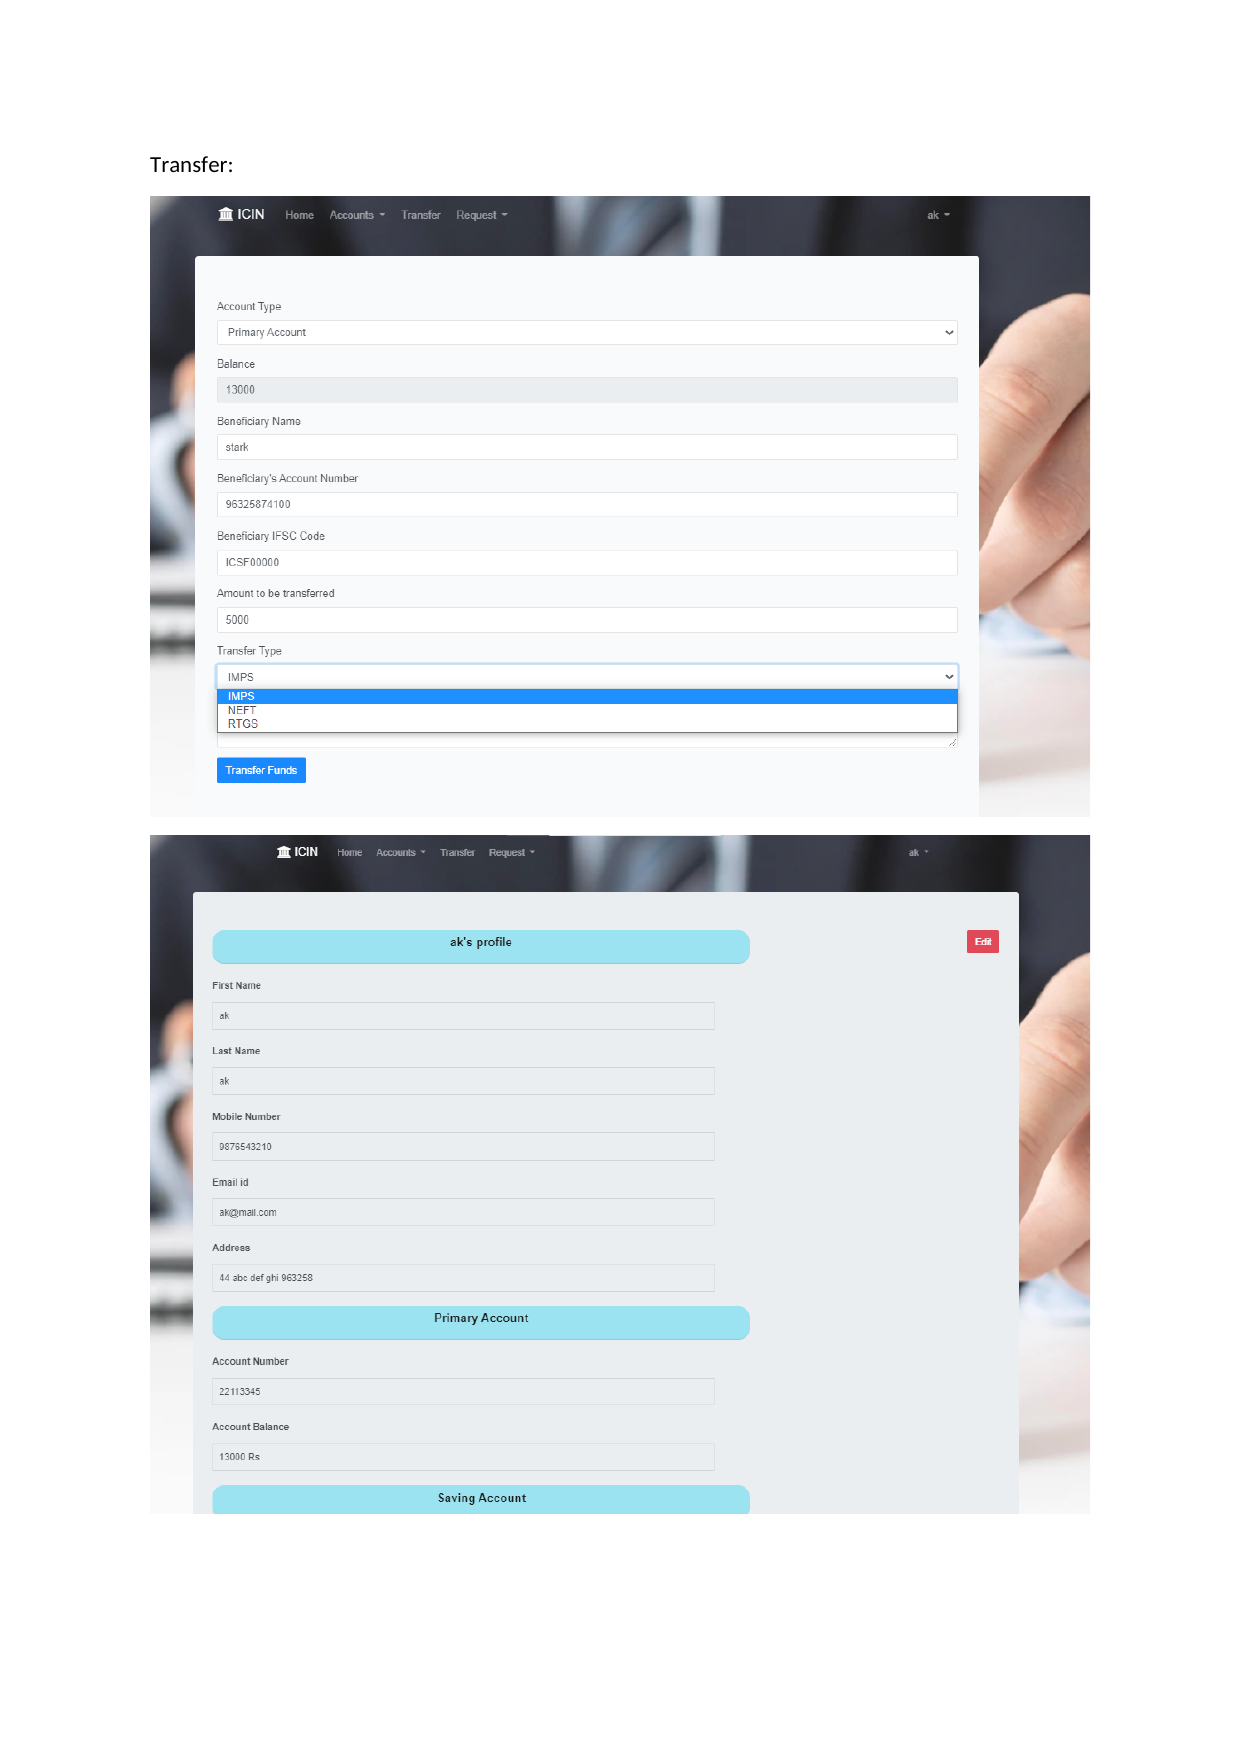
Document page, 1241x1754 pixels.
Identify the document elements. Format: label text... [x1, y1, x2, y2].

picture [150, 196, 1091, 817]
text Transfer: [150, 150, 1090, 178]
picture [150, 835, 1091, 1514]
